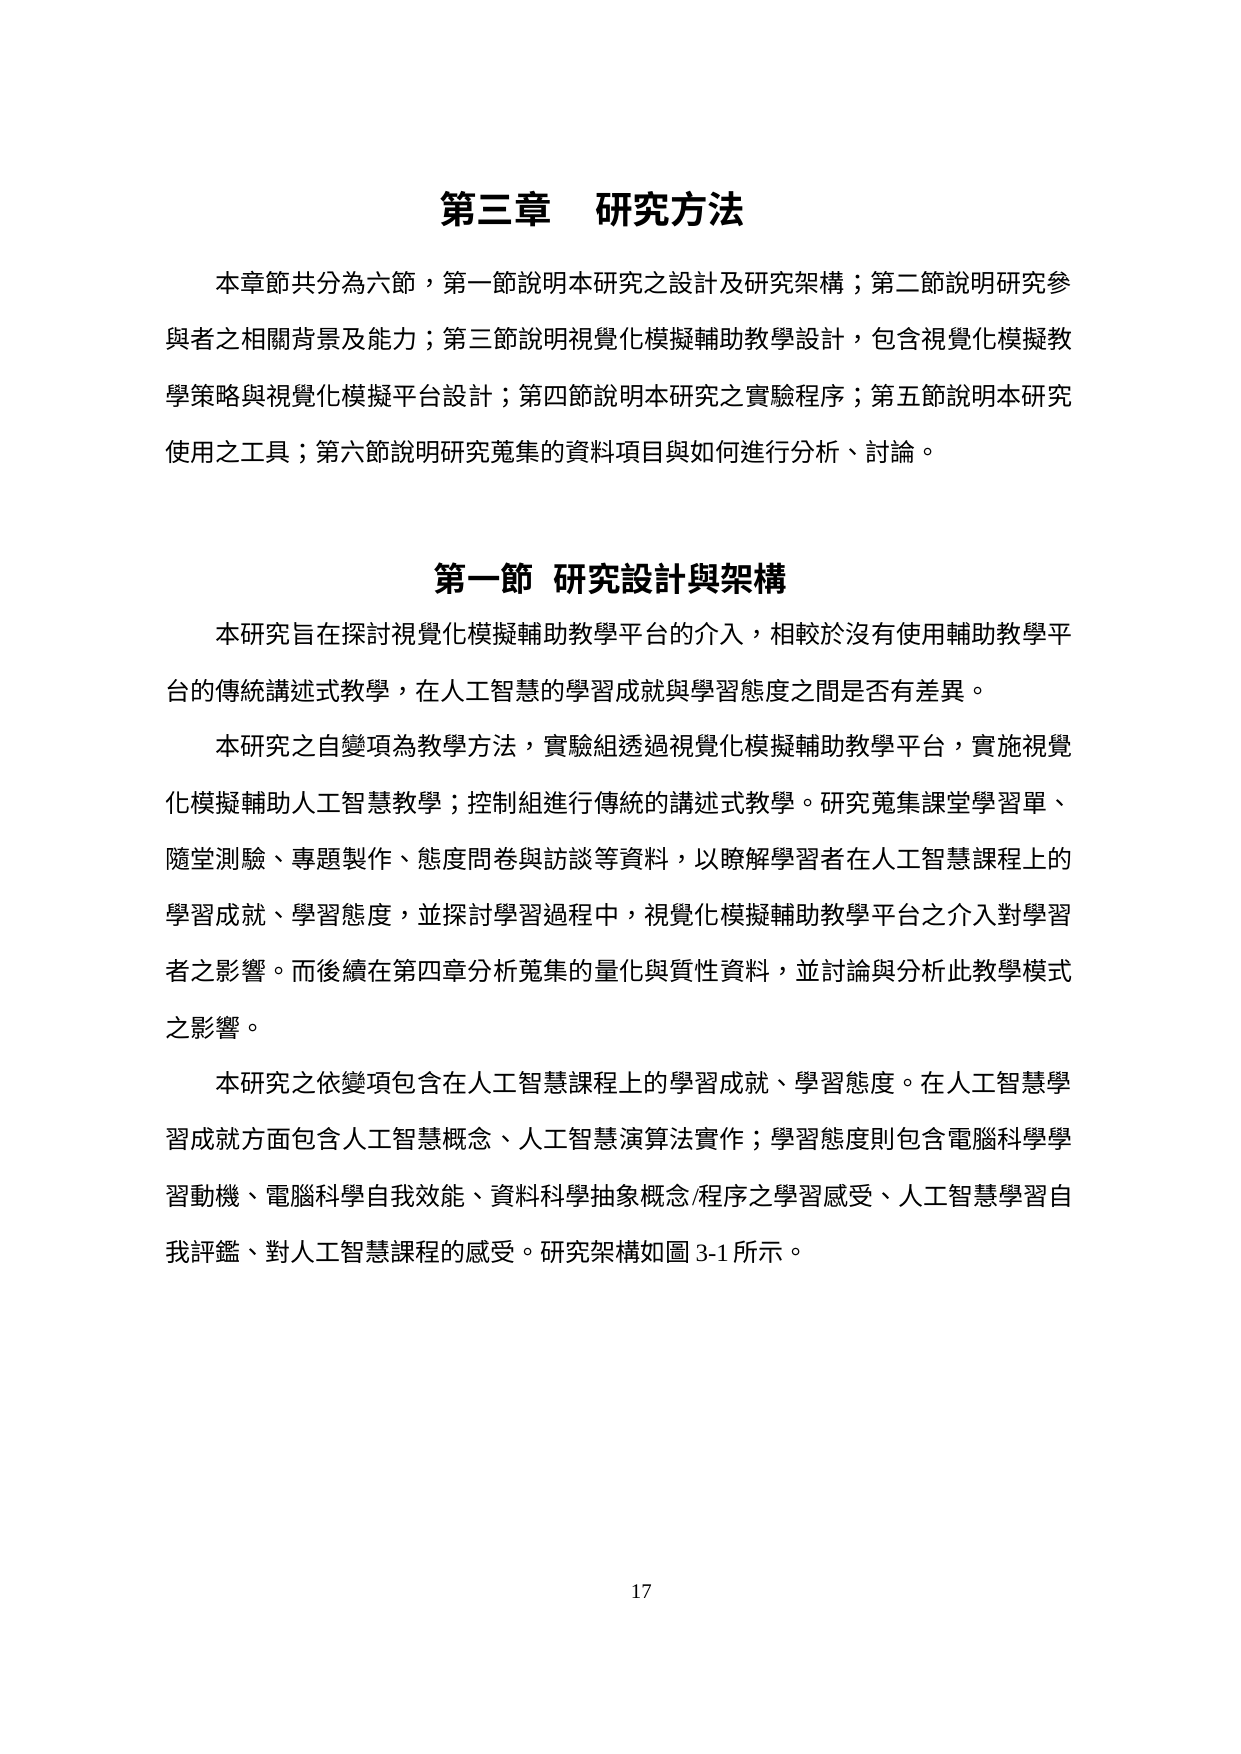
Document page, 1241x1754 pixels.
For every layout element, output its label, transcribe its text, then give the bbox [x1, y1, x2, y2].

text 本章節共分為六節，第一節說明本研究之設計及研究架構；第二節說明研究參與者之相關背景及能力；第三節說明視覺化模擬輔助教學設計，包含視覺化模擬教學策略與視覺化模擬平台設計；第四節說明本研究之實驗程序；第五節說明本研究使用之工具；第六節說明研究蒐集的資料項目與如何進行分析、討論。 [165, 263, 1075, 469]
text 本研究之自變項為教學方法，實驗組透過視覺化模擬輔助教學平台，實施視覺化模擬輔助人工智慧教學；控制組進行傳統的講述式教學。研究蒐集課堂學習單、隨堂測驗、專題製作、態度問卷與訪談等資料，以瞭解學習者在人工智慧課程上的學習成就、學習態度，並探討學習過程中，視覺化模擬輔助教學平台之介入對學習者之影響。而後續在第四章分析蒐集的量化與質性資料，並討論與分析此教學模式之影響。 [165, 726, 1075, 1045]
text 本研究旨在探討視覺化模擬輔助教學平台的介入，相較於沒有使用輔助教學平台的傳統講述式教學，在人工智慧的學習成就與學習態度之間是否有差異。 [165, 614, 1075, 708]
text 研究方法 [165, 169, 1075, 244]
text 本研究之依變項包含在人工智慧課程上的學習成就、學習態度。在人工智慧學習成就方面包含人工智慧概念、人工智慧演算法實作；學習態度則包含電腦科學學習動機、電腦科學自我效能、資料科學抽象概念/程序之學習感受、人工智慧學習自我評鑑、對人工智慧課程的感受。研究架構如圖3-1所示。 [165, 1063, 1075, 1269]
list 研究設計與架構 [195, 539, 1075, 614]
